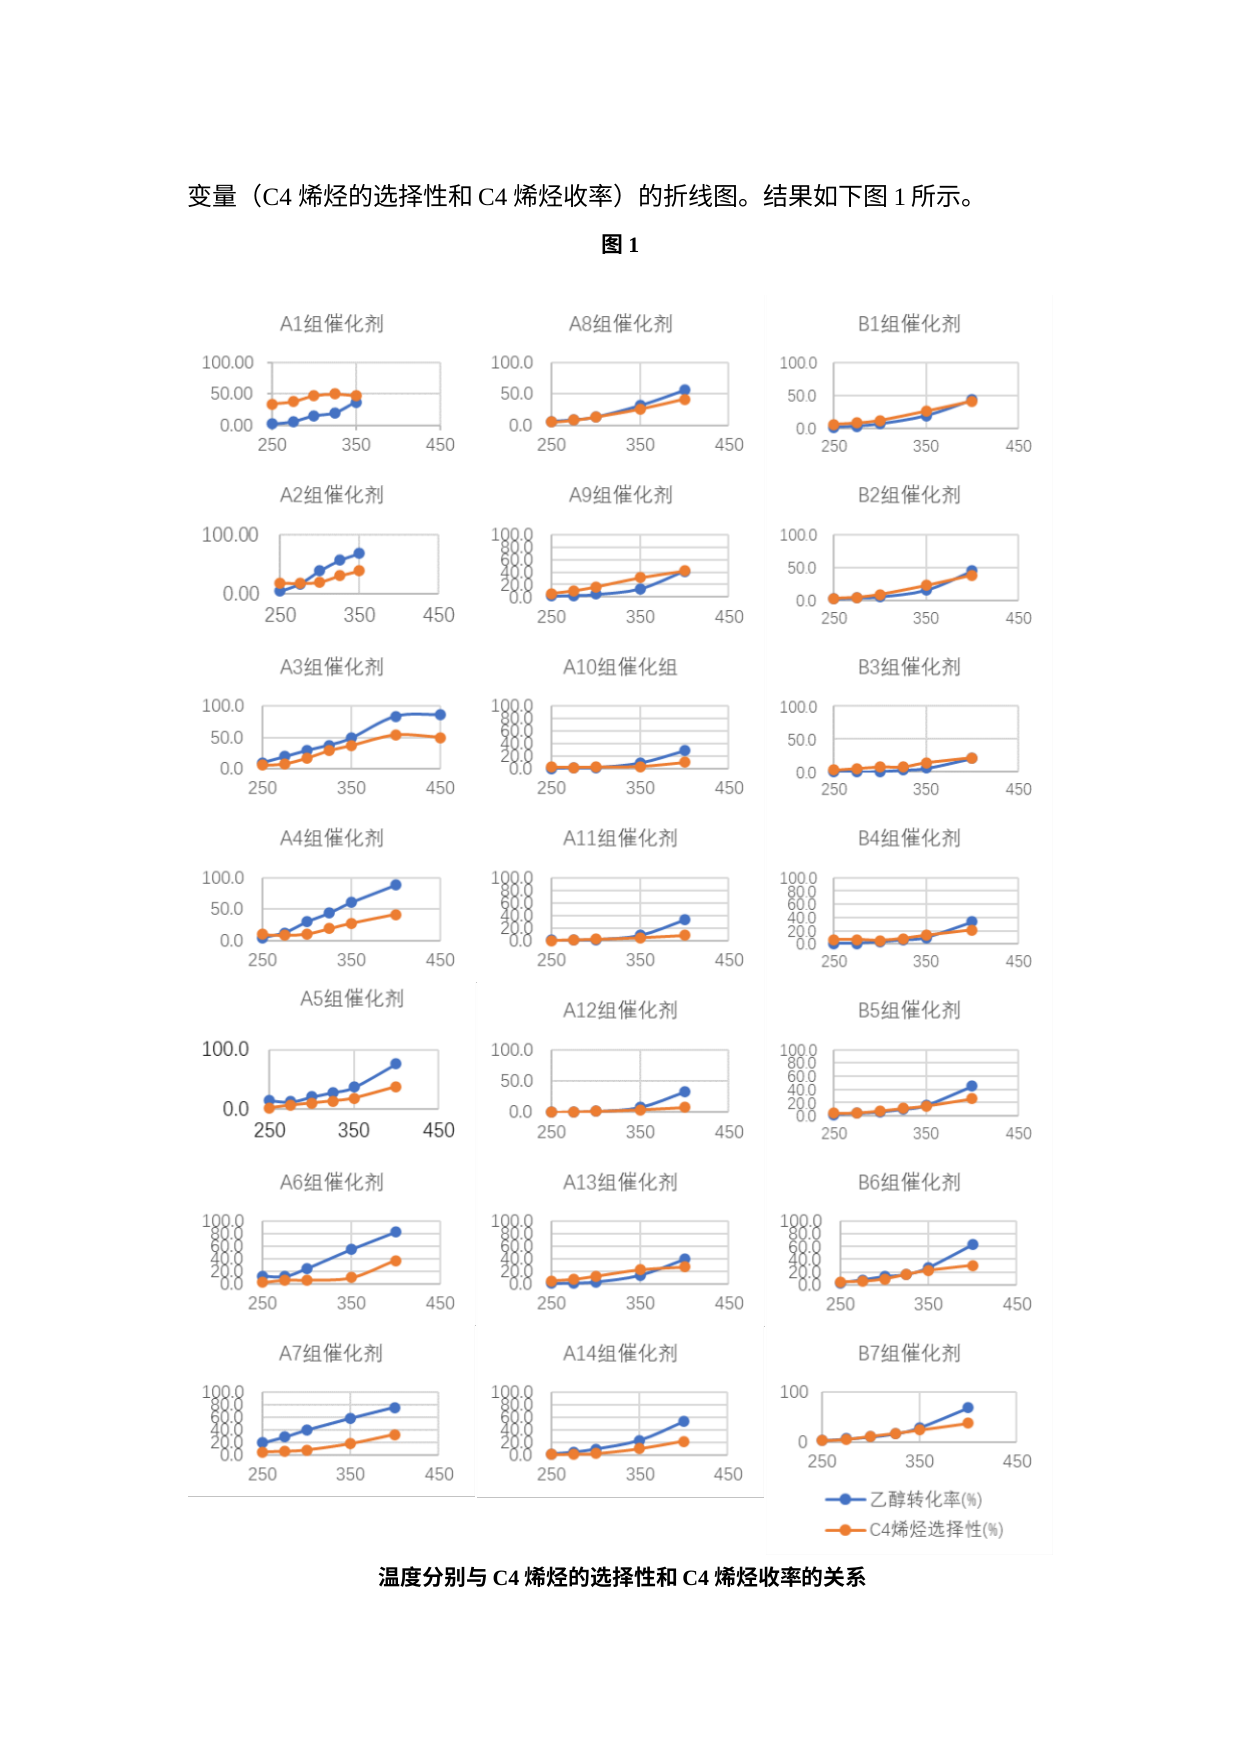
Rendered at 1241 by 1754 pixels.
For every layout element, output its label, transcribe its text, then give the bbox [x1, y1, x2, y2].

text 温度分别与C4 烯烃的选择性和C4 烯烃收率的关系 [187, 1559, 1053, 1592]
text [187, 162, 1053, 227]
picture [188, 295, 1054, 1556]
text 图 1 [187, 227, 1053, 259]
